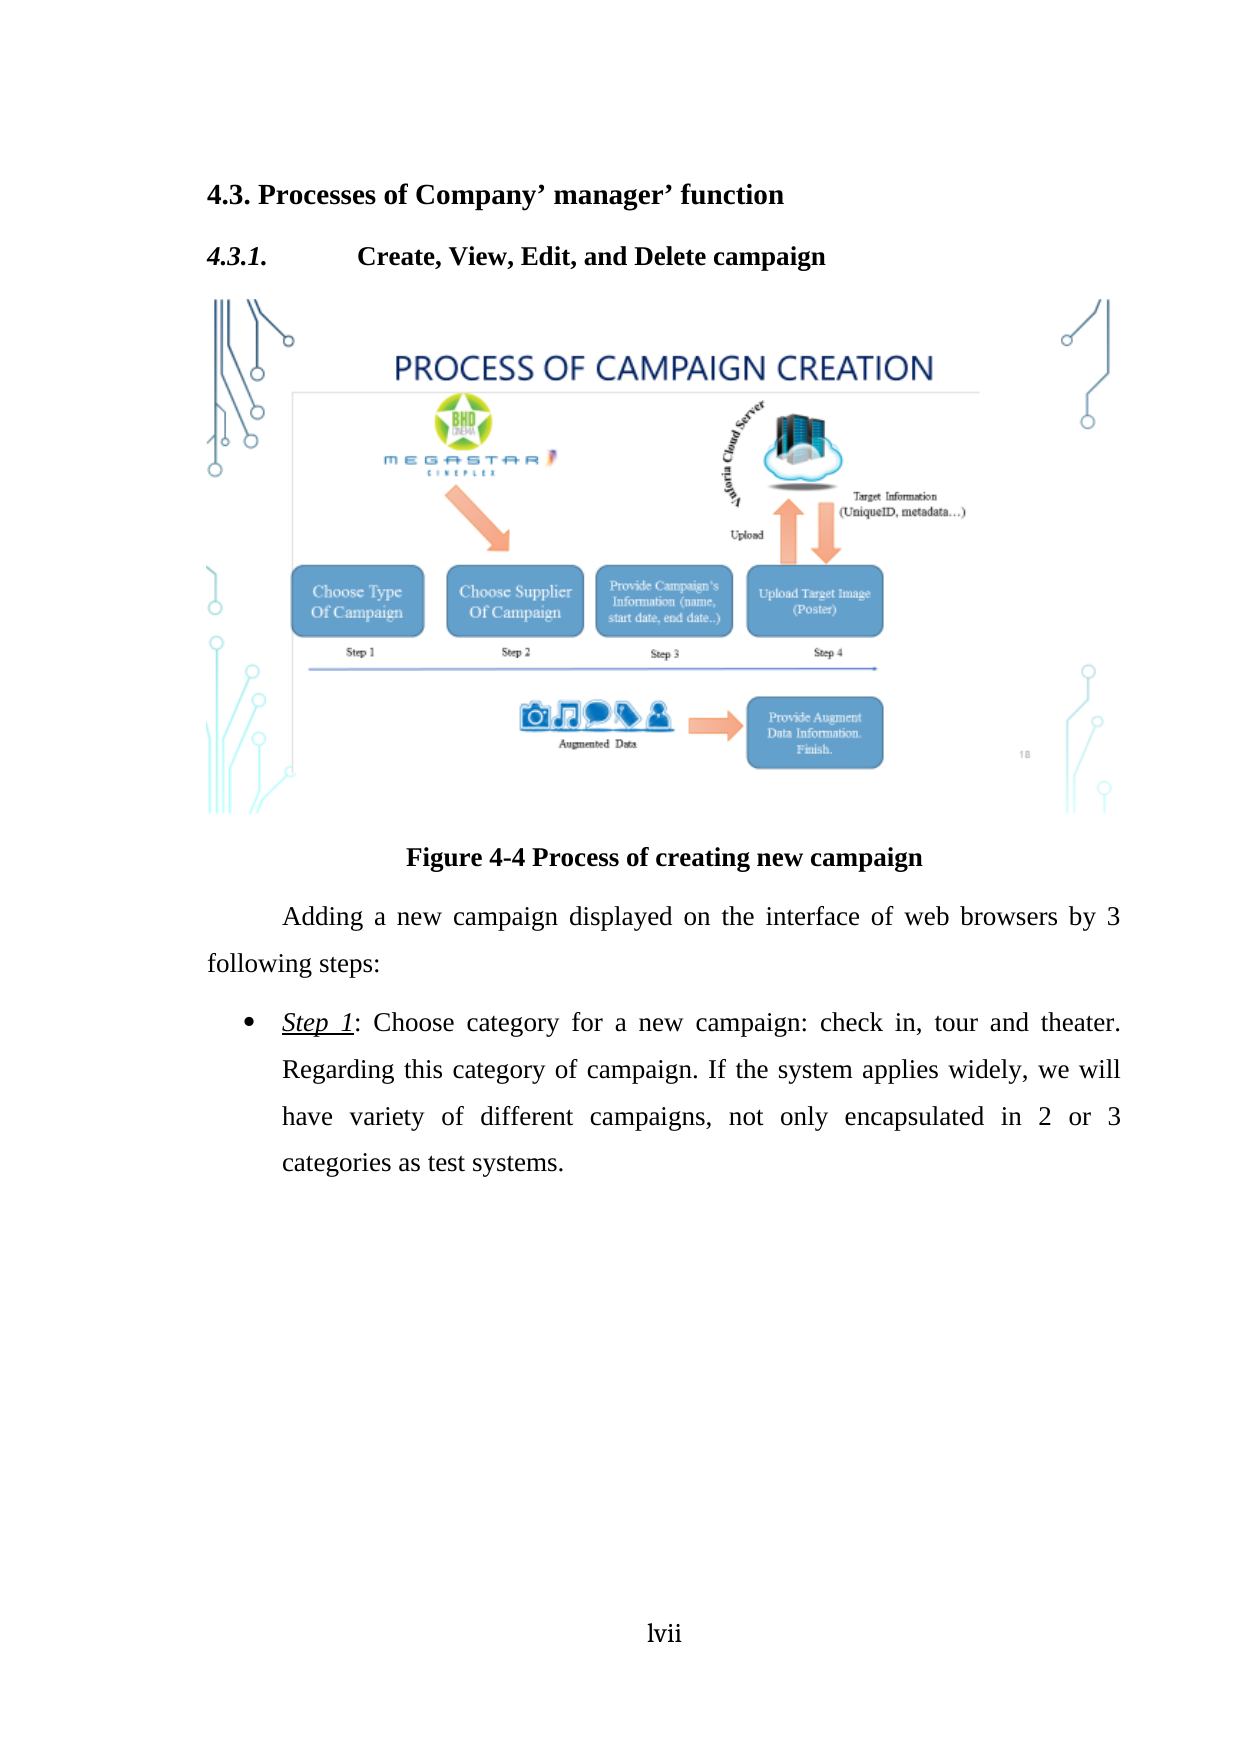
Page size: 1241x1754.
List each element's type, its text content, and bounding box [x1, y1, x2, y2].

text Figure 4-4 Process of creating new campaign [207, 841, 1122, 872]
subtitle 4.3. Processes of Company’ manager’ function [207, 177, 1122, 211]
picture [206, 299, 1123, 814]
list Step 1: Choose category for a new campaign: check in, tour and theater. Regarding this category of campaign. If the system applies widely, we will have variety of different campaigns, not only encapsulated in 2 or 3 categories as test systems. [244, 1006, 1122, 1178]
text Adding a new campaign displayed on the interface of web browsers by 3 following steps: [207, 901, 1122, 978]
subtitle 4.3.1. Create, View, Edit, and Delete campaign [207, 240, 1122, 271]
